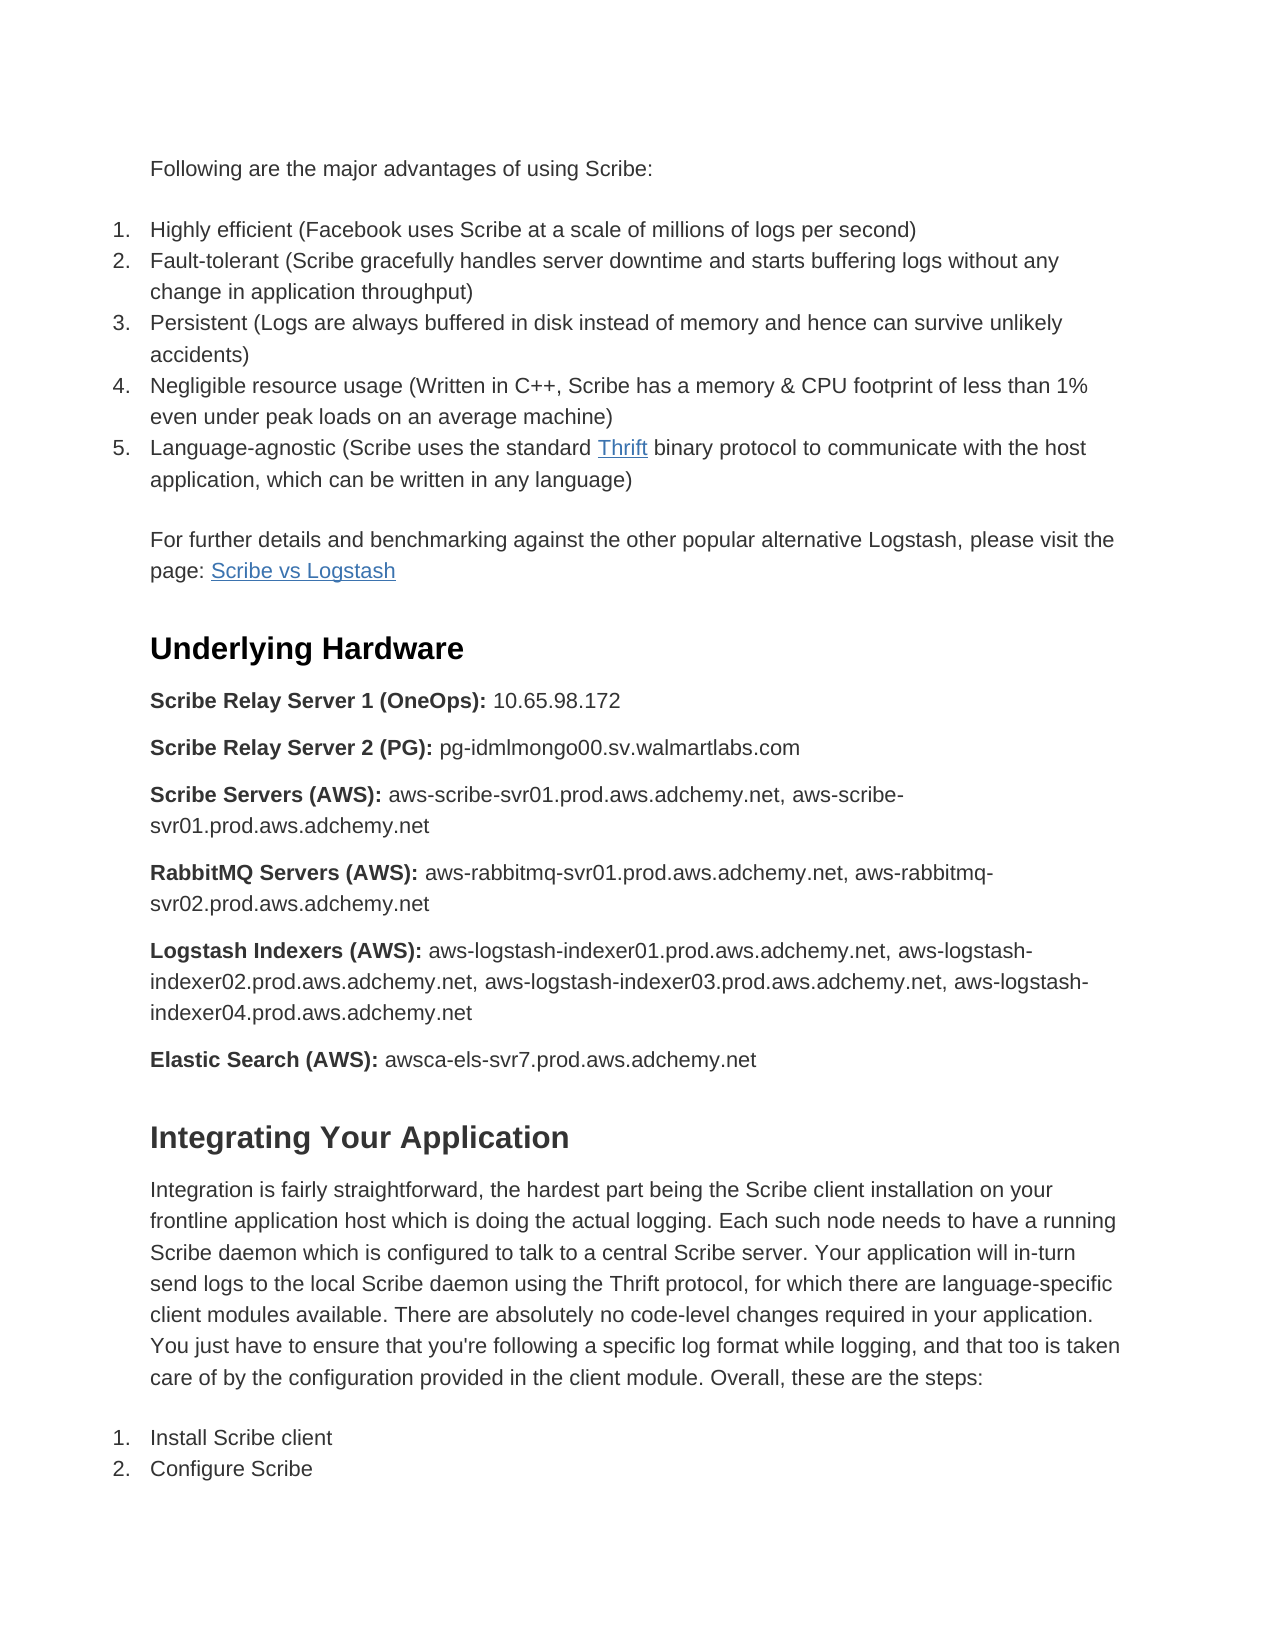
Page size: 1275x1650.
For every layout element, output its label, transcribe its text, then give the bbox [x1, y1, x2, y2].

list Highly efficient (Facebook uses Scribe at a scale of millions of logs per second) [112, 210, 1125, 242]
subtitle Underlying Hardware [150, 630, 1125, 666]
list Negligible resource usage (Written in C++, Scribe has a memory & CPU footprint of less than 1% even under peak loads on an average machine) [112, 367, 1125, 429]
text Integration is fairly straightforward, the hardest part being the Scribe client installation on your frontline application host which is doing the actual logging. Each such node needs to have a running Scribe daemon which is configured to talk to a central Scribe server. Your application will in-turn send logs to the local Scribe daemon using the Thrift protocol, for which there are language-specific client modules available. There are absolutely no code-level changes required in your application. You just have to ensure that you're following a specific log format while logging, and that too is taken care of by the configuration provided in the client module. Overall, these are the steps: [150, 1171, 1125, 1389]
text Scribe Servers (AWS): aws-scribe-svr01.prod.aws.adchemy.net, aws-scribe-svr01.prod.aws.adchemy.net [150, 776, 1125, 838]
text Scribe Relay Server 1 (OneOps): 10.65.98.172 [150, 682, 1125, 713]
list Persistent (Logs are always buffered in disk instead of memory and hence can survive unlikely accidents) [112, 304, 1125, 367]
text RabbitMQ Servers (AWS): aws-rabbitmq-svr01.prod.aws.adchemy.net, aws-rabbitmq-svr02.prod.aws.adchemy.net [150, 854, 1125, 916]
subtitle Integrating Your Application [150, 1119, 1125, 1155]
text For further details and benchmarking against the other popular alternative Logstash, please visit the page: Scribe vs Logstash [150, 521, 1125, 583]
list Configure Scribe [112, 1450, 1125, 1481]
list Language-agnostic (Scribe uses the standard Thrift binary protocol to communicate with the host application, which can be written in any language) [112, 429, 1125, 492]
text Logstash Indexers (AWS): aws-logstash-indexer01.prod.aws.adchemy.net, aws-logstash-indexer02.prod.aws.adchemy.net, aws-logstash-indexer03.prod.aws.adchemy.net, aws-logstash-indexer04.prod.aws.adchemy.net [150, 932, 1125, 1026]
list Install Scribe client [112, 1419, 1125, 1450]
list Fault-tolerant (Scribe gracefully handles server downtime and starts buffering logs without any change in application throughput) [112, 242, 1125, 304]
text Following are the major advantages of using Scribe: [150, 150, 1125, 181]
text Scribe Relay Server 2 (PG): pg-idmlmongo00.sv.walmartlabs.com [150, 729, 1125, 760]
text Elastic Search (AWS): awsca-els-svr7.prod.aws.adchemy.net [150, 1041, 1125, 1072]
